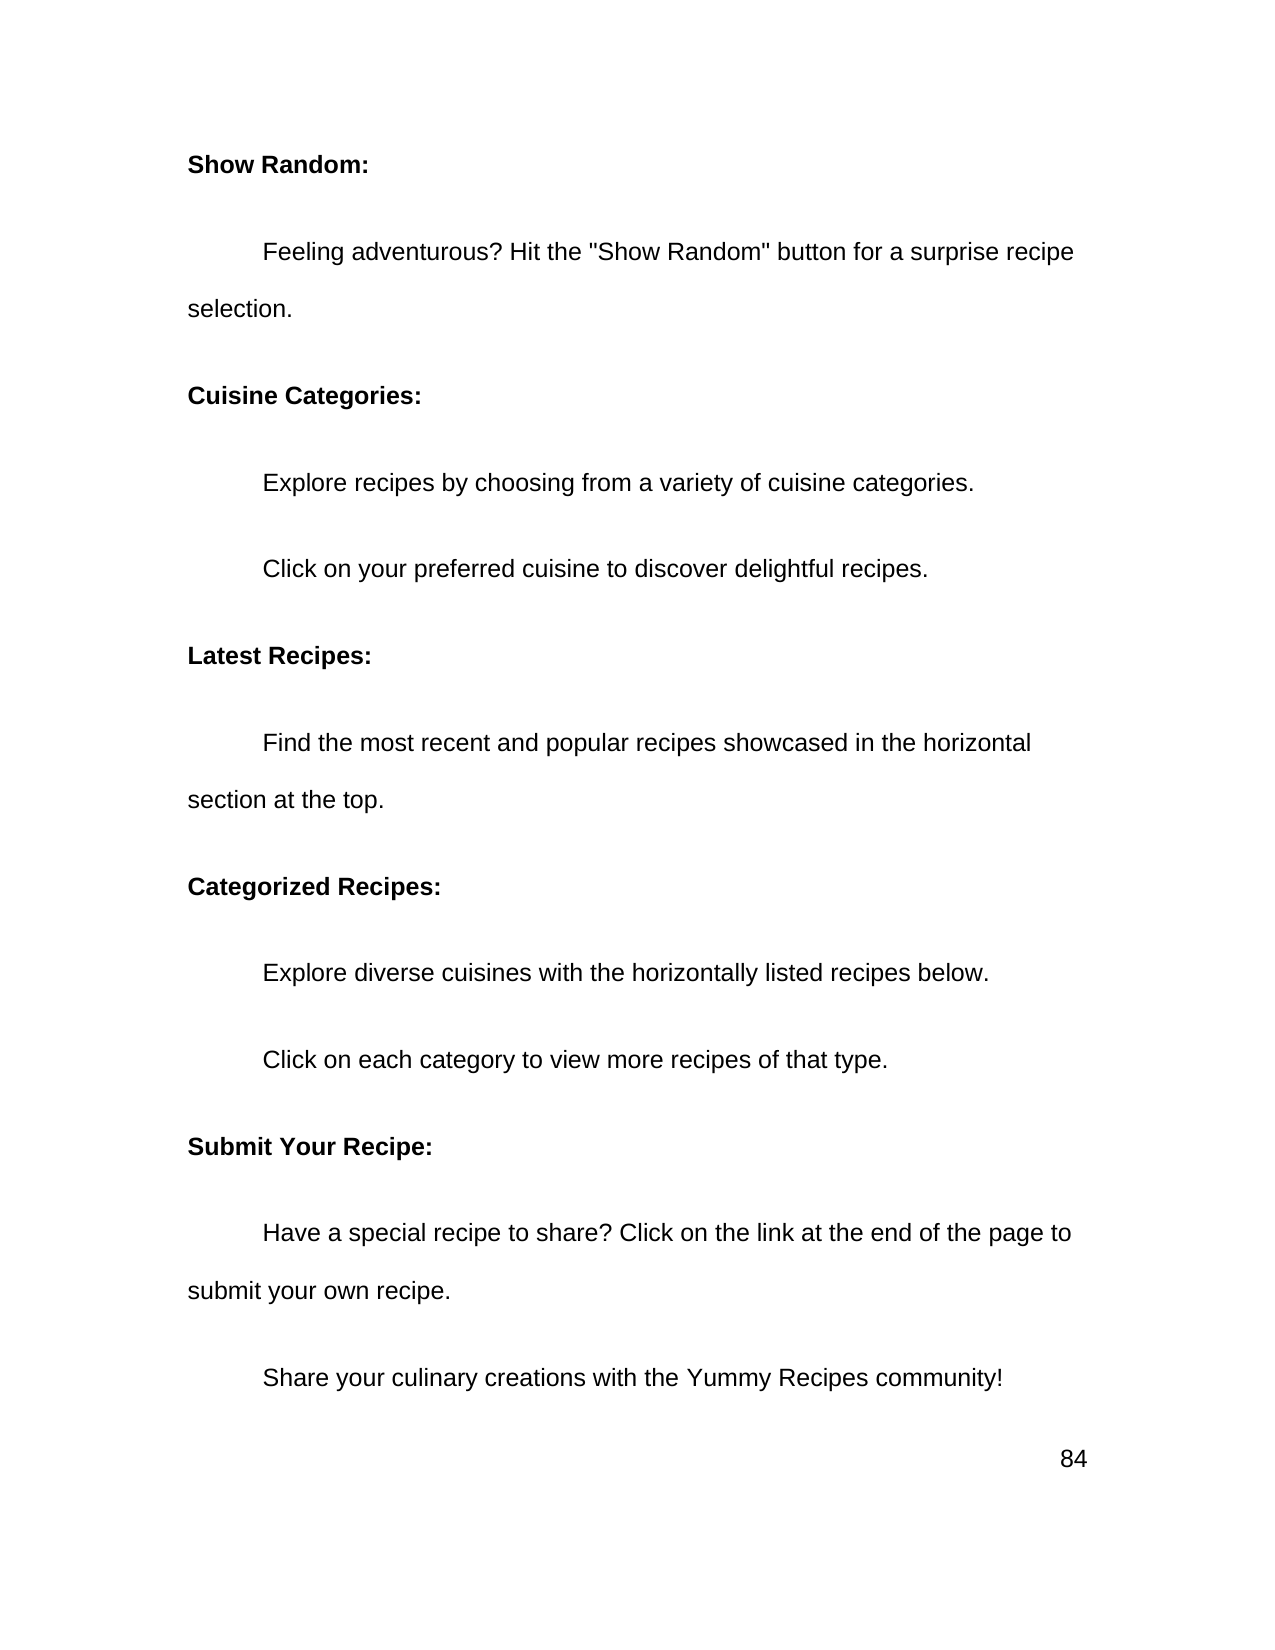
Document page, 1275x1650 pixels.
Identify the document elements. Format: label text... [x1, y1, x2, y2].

text Find the most recent and popular recipes showcased in the horizontal section at the top. [187, 727, 1087, 814]
text Submit Your Recipe: [187, 1132, 1087, 1160]
text Explore recipes by choosing from a variety of cuisine categories. [187, 467, 1087, 496]
text Have a special recipe to share? Click on the link at the end of the page to submit your own recipe. [187, 1218, 1087, 1304]
text Click on each category to view more recipes of that type. [187, 1045, 1087, 1074]
text Categorized Recipes: [187, 872, 1087, 900]
text Show Random: [187, 150, 1087, 179]
text Latest Recipes: [187, 641, 1087, 669]
text Cuisine Categories: [187, 381, 1087, 409]
text Feeling adventurous? Hit the "Show Random" button for a surprise recipe selection. [187, 237, 1087, 323]
text Click on your preferred cuisine to discover delightful recipes. [187, 554, 1087, 583]
text Share your culinary creations with the Yummy Recipes community! [187, 1362, 1087, 1391]
text Explore diverse cuisines with the horizontally listed recipes below. [187, 958, 1087, 987]
